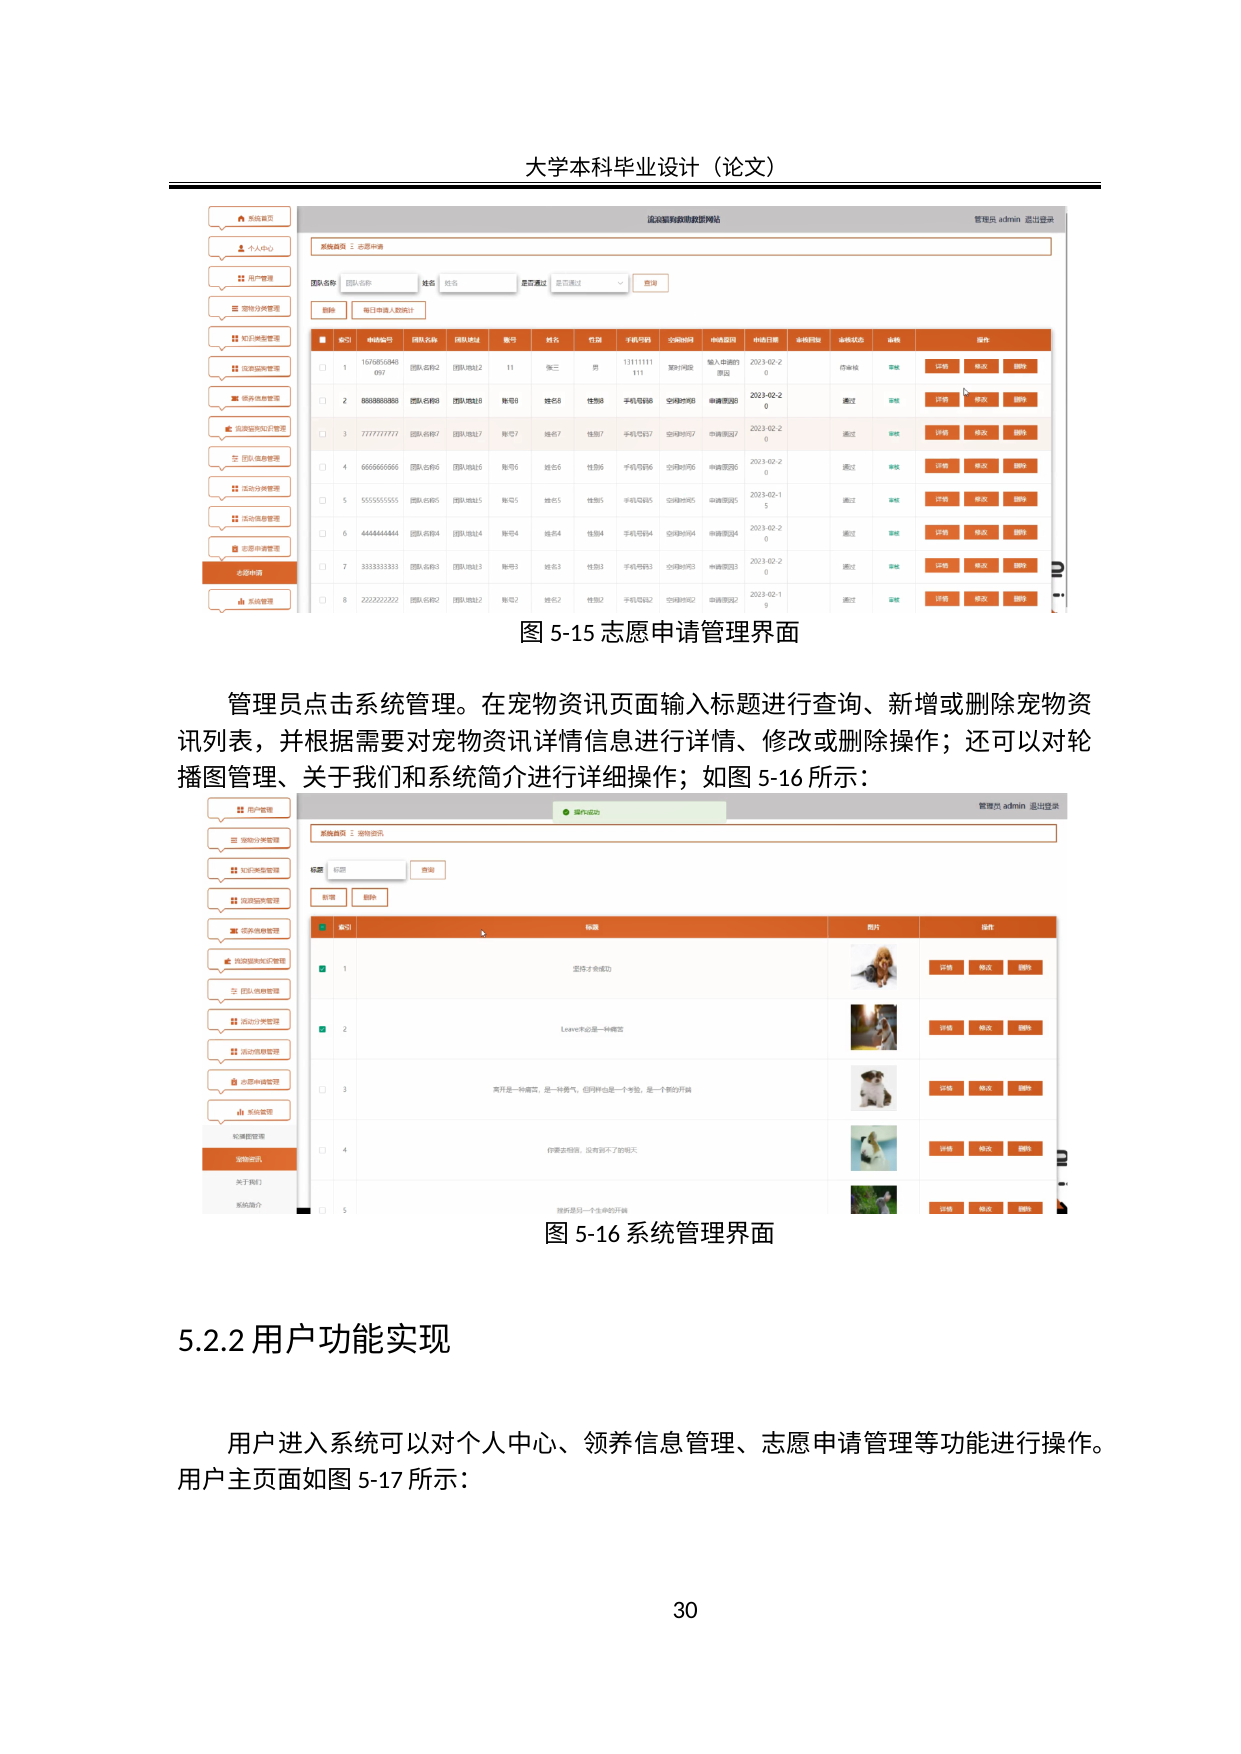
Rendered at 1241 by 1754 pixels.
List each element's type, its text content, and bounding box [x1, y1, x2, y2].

text 用户进入系统可以对个人中心、领养信息管理、志愿申请管理等功能进行操作。用户主页面如图5-17所示： [177, 1423, 1092, 1496]
picture [202, 793, 1068, 1214]
text 图5-16系统管理界面 [177, 1214, 1092, 1250]
picture [202, 206, 1068, 613]
text 管理员点击系统管理。在宠物资讯页面输入标题进行查询、新增或删除宠物资讯列表，并根据需要对宠物资讯详情信息进行详情、修改或删除操作；还可以对轮播图管理、关于我们和系统简介进行详细操作；如图5-16所示： [177, 685, 1092, 794]
text 5.2.2用户功能实现 [177, 1313, 1092, 1361]
text 图5-15志愿申请管理界面 [177, 613, 1092, 649]
